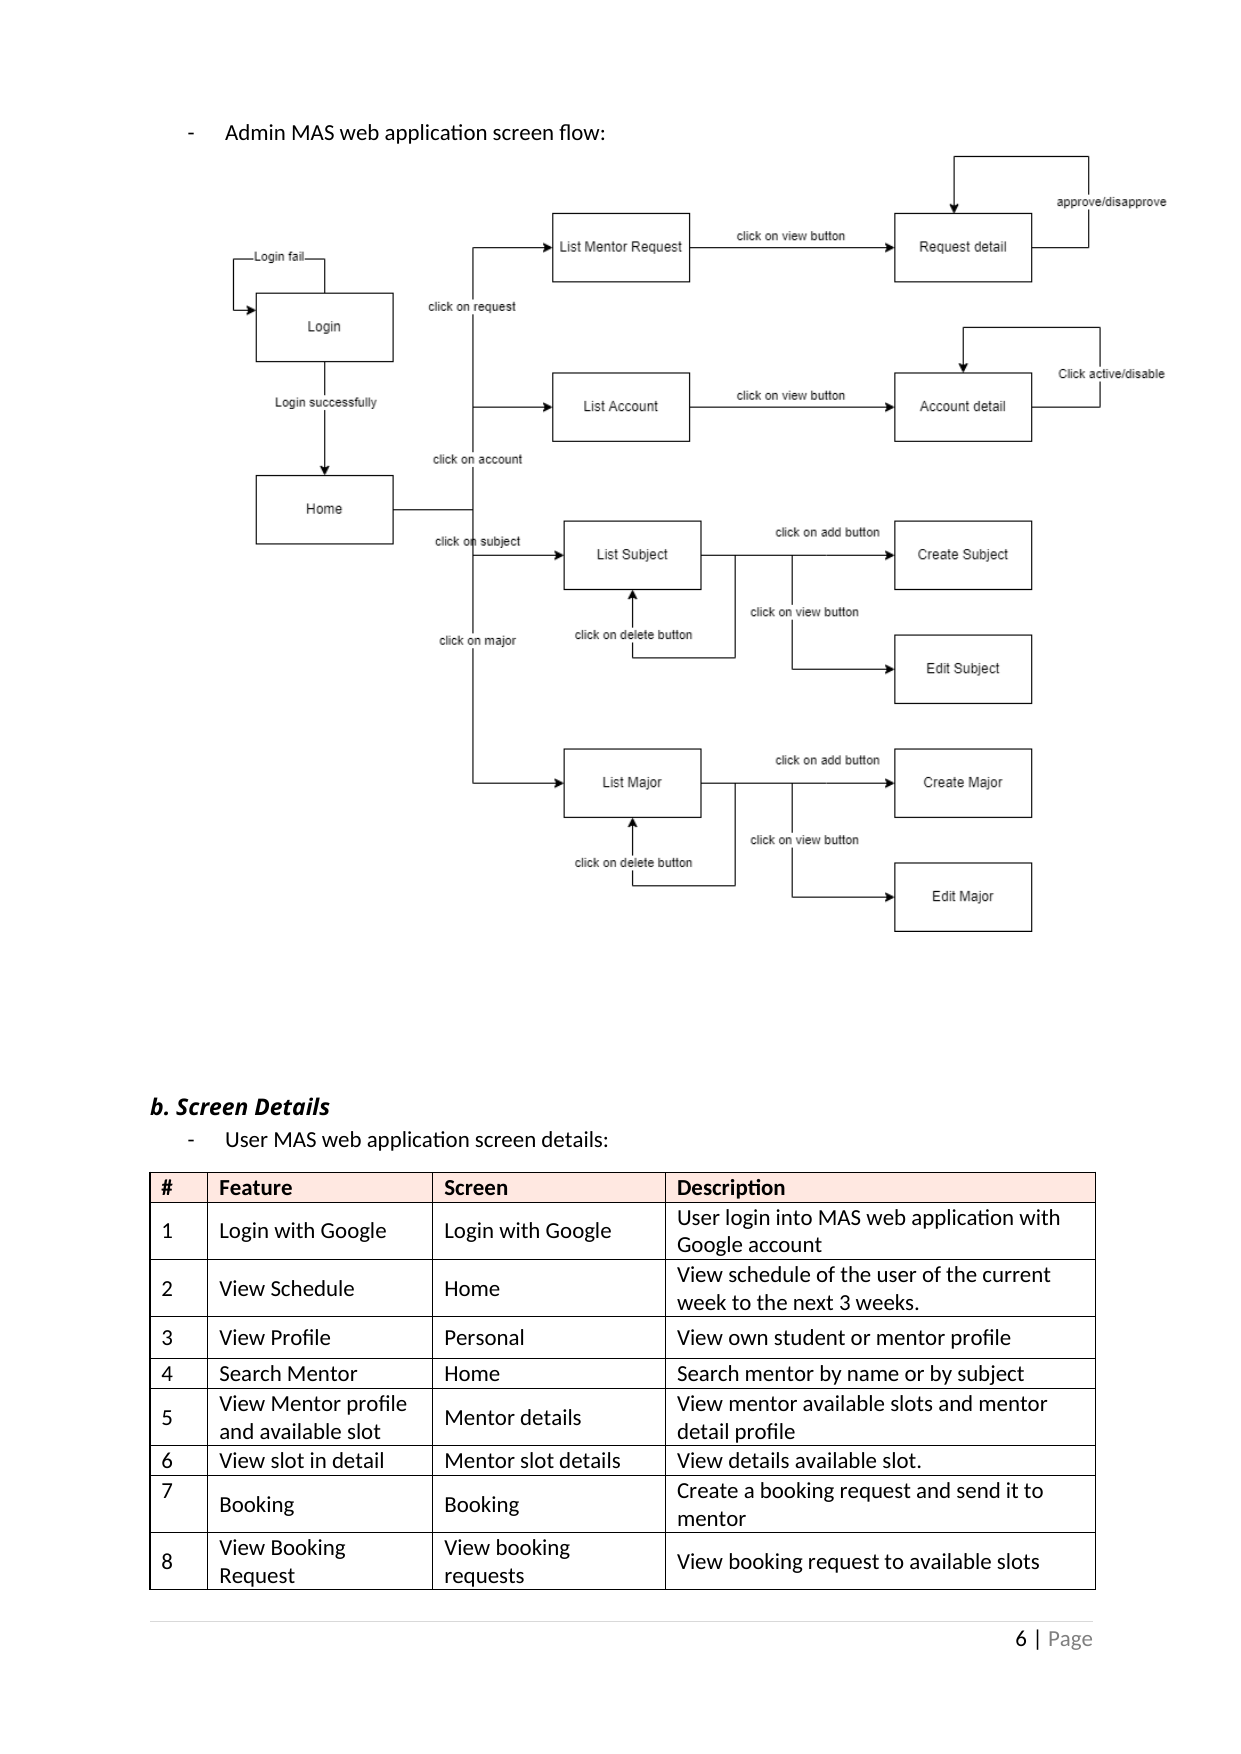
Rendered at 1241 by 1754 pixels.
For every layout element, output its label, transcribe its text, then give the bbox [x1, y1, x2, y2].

table_cell Personal [433, 1317, 665, 1358]
table_cell View details available slot. [666, 1446, 1095, 1475]
table_cell Search mentor by name or by subject [666, 1359, 1095, 1388]
table_cell View mentor available slots and mentor detail profile [666, 1389, 1095, 1445]
table_cell Booking [433, 1476, 665, 1532]
table_cell 8 [151, 1533, 207, 1589]
table_cell 5 [151, 1389, 207, 1445]
table_cell 4 [151, 1359, 207, 1388]
table_header Description [666, 1173, 1095, 1202]
table_header Feature [208, 1173, 432, 1202]
picture [225, 148, 1168, 932]
table_cell Home [433, 1260, 665, 1316]
table_header Screen [433, 1173, 665, 1202]
table_cell Booking [208, 1476, 432, 1532]
list User MAS web application screen details: [187, 1125, 1093, 1153]
table_cell View booking request to available slots [666, 1533, 1095, 1589]
table_cell View Profile [208, 1317, 432, 1358]
table_cell Login with Google [208, 1203, 432, 1259]
table_cell 1 [151, 1203, 207, 1259]
table_cell 6 [151, 1446, 207, 1475]
table_cell 7 [151, 1476, 207, 1532]
table_cell Create a booking request and send it to mentor [666, 1476, 1095, 1532]
table_cell View Booking Request [208, 1533, 432, 1589]
table_cell View schedule of the user of the current week to the next 3 weeks. [666, 1260, 1095, 1316]
table_cell 3 [151, 1317, 207, 1358]
table_cell View Schedule [208, 1260, 432, 1316]
table_cell User login into MAS web application with Google account [666, 1203, 1095, 1259]
table_header # [151, 1173, 207, 1202]
table_cell Mentor details [433, 1389, 665, 1445]
table_cell 2 [151, 1260, 207, 1316]
table_cell Mentor slot details [433, 1446, 665, 1475]
subtitle b. Screen Details [150, 1091, 1093, 1122]
table_cell Login with Google [433, 1203, 665, 1259]
table_cell View own student or mentor profile [666, 1317, 1095, 1358]
table_cell Search Mentor [208, 1359, 432, 1388]
table_cell View slot in detail [208, 1446, 432, 1475]
table_cell Home [433, 1359, 665, 1388]
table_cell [433, 1533, 665, 1589]
table_cell View Mentor profile and available slot [208, 1389, 432, 1445]
